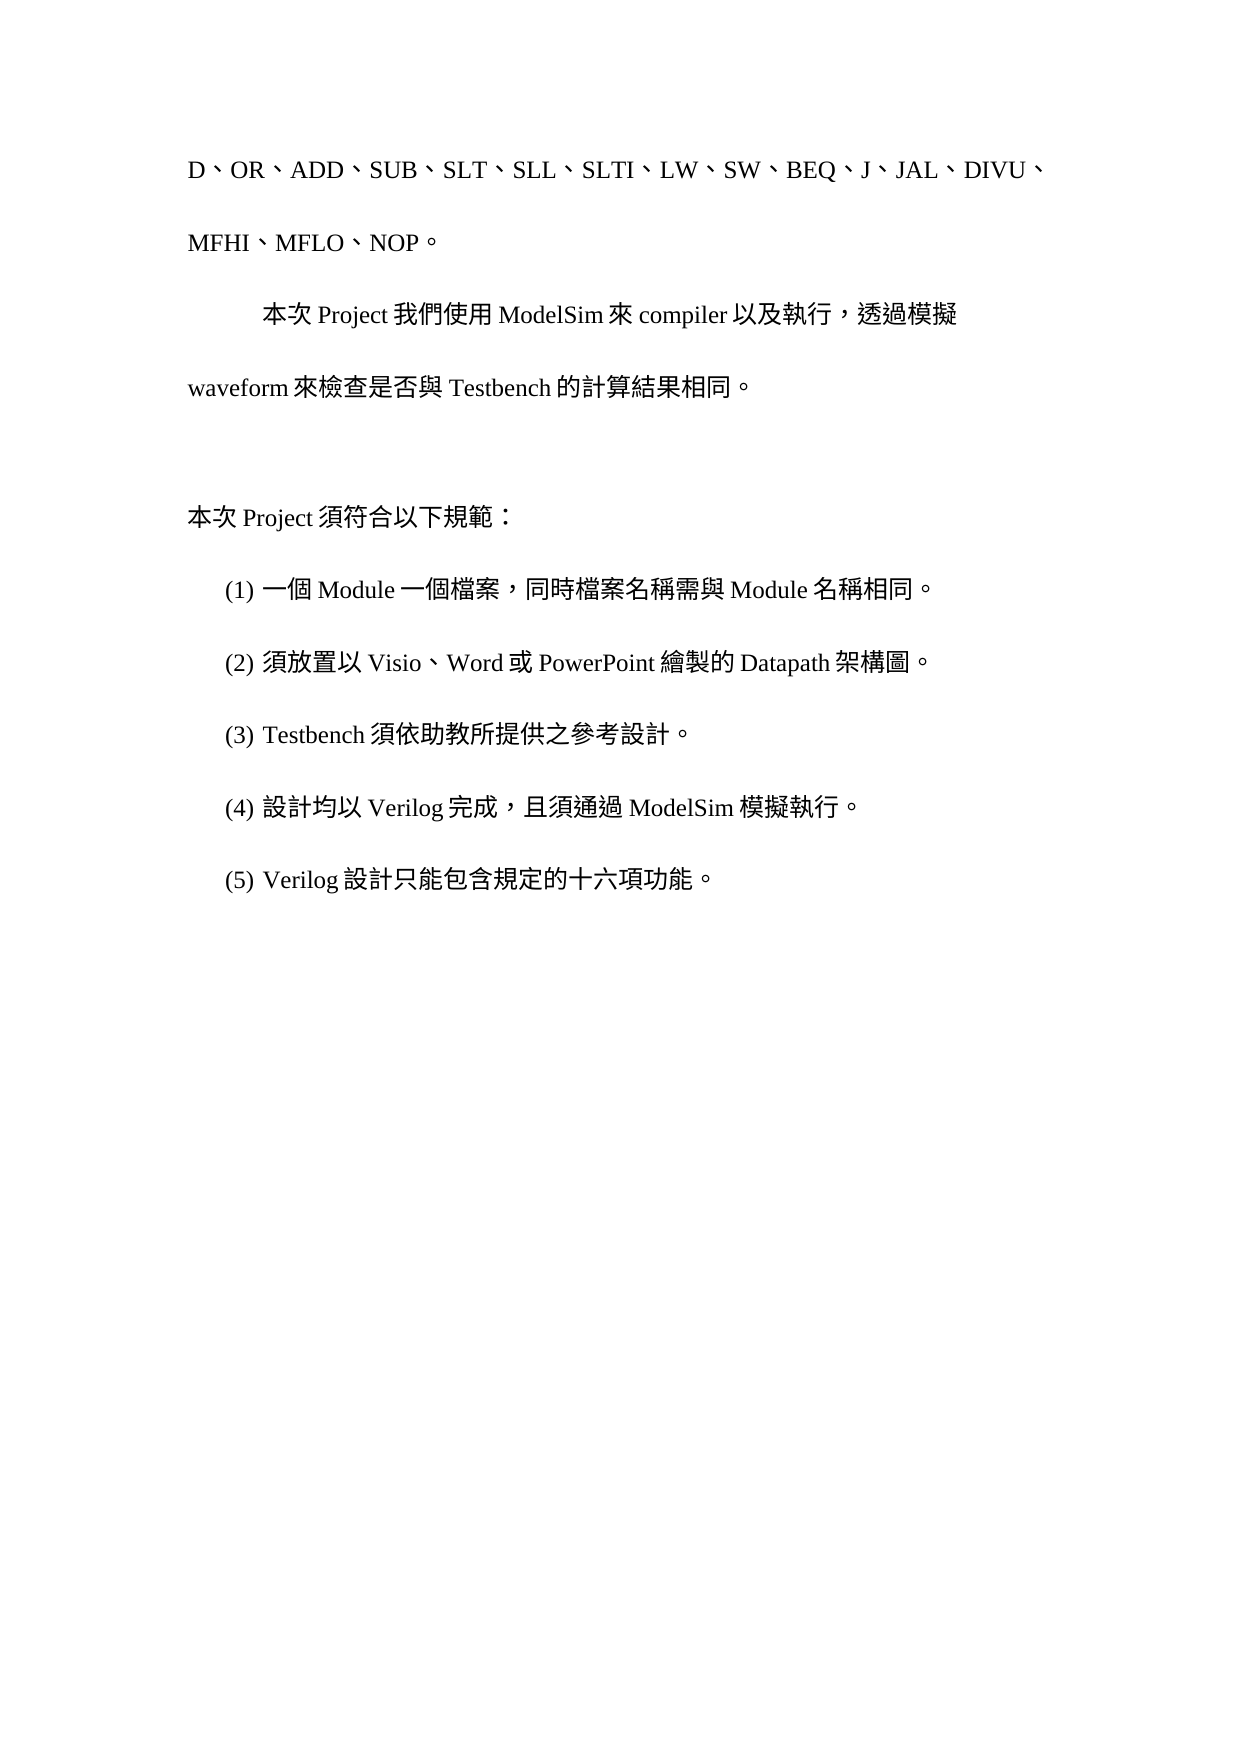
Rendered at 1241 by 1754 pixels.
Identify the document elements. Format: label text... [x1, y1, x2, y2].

list Testbench須依助教所提供之參考設計。 [225, 715, 1053, 751]
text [187, 150, 1053, 259]
text 本次Project須符合以下規範： [187, 497, 1053, 534]
list 設計均以Verilog完成，且須通過ModelSim模擬執行。 [225, 787, 1053, 824]
list 須放置以Visio、Word或PowerPoint繪製的Datapath架構圖。 [225, 642, 1053, 679]
text 本次Project我們使用ModelSim來compiler以及執行，透過模擬waveform來檢查是否與Testbench的計算結果相同。 [187, 295, 1053, 404]
list Verilog設計只能包含規定的十六項功能。 [225, 860, 1053, 896]
list 一個Module一個檔案，同時檔案名稱需與Module名稱相同。 [225, 570, 1053, 606]
